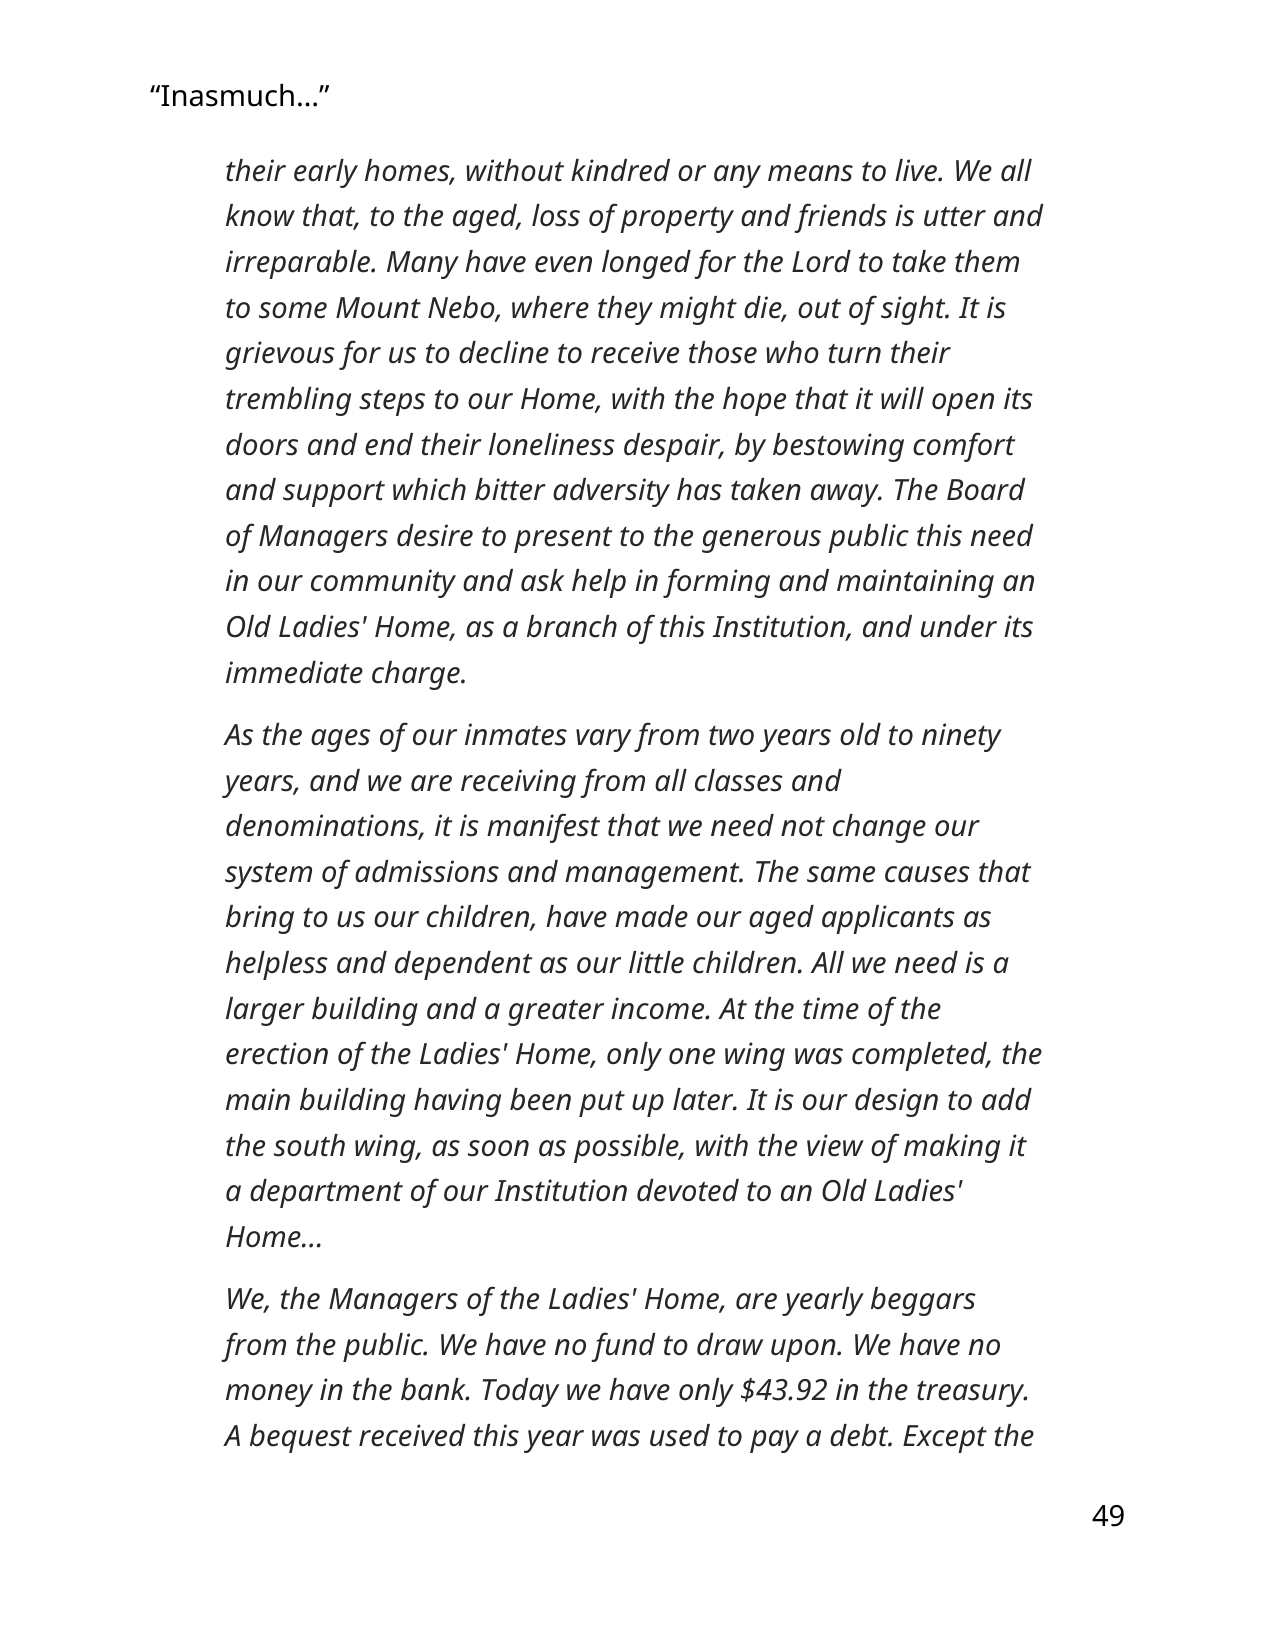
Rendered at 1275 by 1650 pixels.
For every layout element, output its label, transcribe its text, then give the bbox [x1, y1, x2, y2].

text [225, 1278, 1050, 1455]
text As the ages of our inmates vary from two years old to ninety years, and we are receiving from all classes and denominations, it is manifest that we need not change our system of admissions and management. The same causes that bring to us our children, have made our aged applicants as helpless and dependent as our little children. All we need is a larger building and a greater income. At the time of the erection of the Ladies' Home, only one wing was completed, the main building having been put up later. It is our design to add the south wing, as soon as possible, with the view of making it a department of our Institution devoted to an Old Ladies' Home… [225, 714, 1050, 1256]
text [225, 150, 1050, 692]
